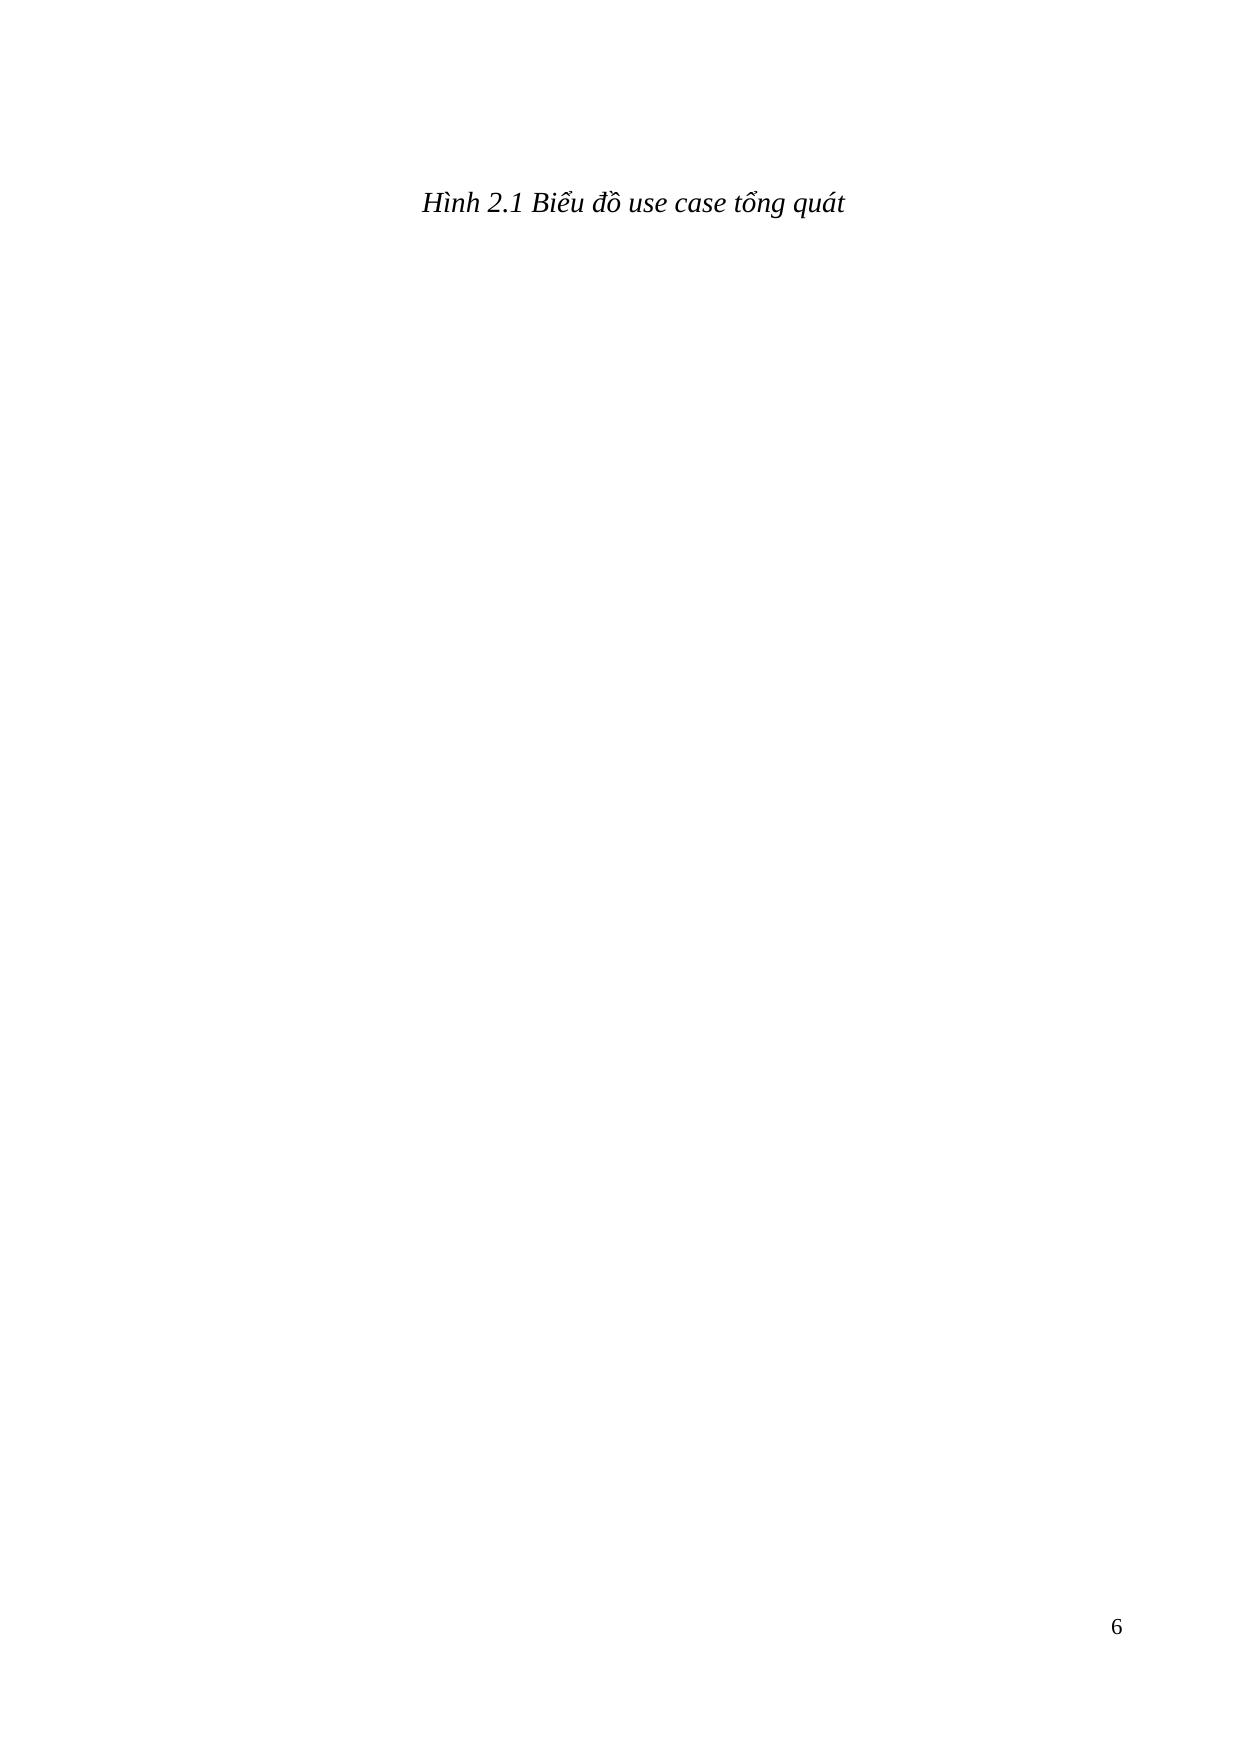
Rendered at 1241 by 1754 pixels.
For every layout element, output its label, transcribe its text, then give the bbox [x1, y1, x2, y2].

text Hình 2.1 Biểu đồ use case tổng quát [177, 185, 1092, 219]
